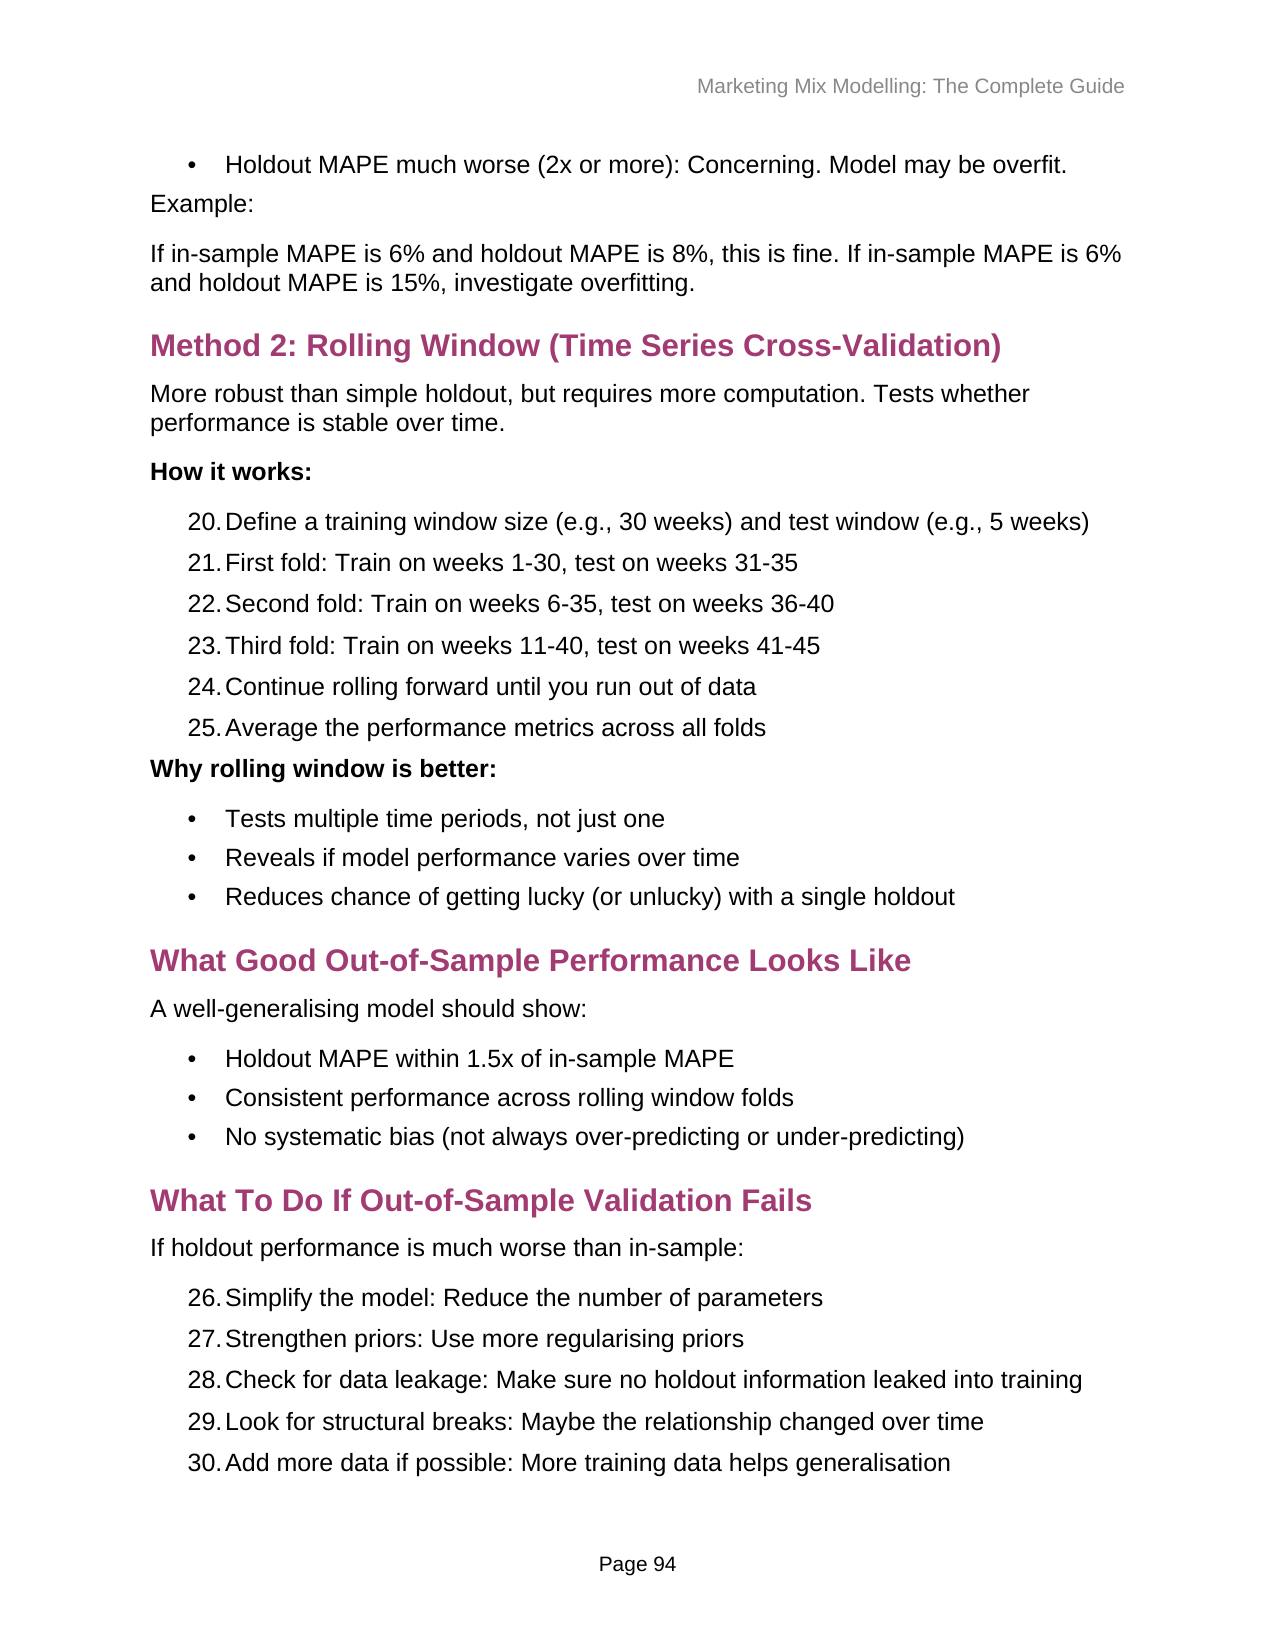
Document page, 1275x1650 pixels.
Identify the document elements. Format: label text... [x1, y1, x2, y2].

list Define a training window size (e.g., 30 weeks) and test window (e.g., 5 weeks) [187, 507, 1125, 536]
list Continue rolling forward until you run out of data [187, 672, 1125, 701]
list Add more data if possible: More training data helps generalisation [187, 1448, 1125, 1477]
list Average the performance metrics across all folds [187, 713, 1125, 742]
text If holdout performance is much worse than in-sample: [150, 1233, 1125, 1262]
text Why rolling window is better: [150, 754, 1125, 783]
subtitle What To Do If Out-of-Sample Validation Fails [150, 1182, 1125, 1218]
list Look for structural breaks: Maybe the relationship changed over time [187, 1407, 1125, 1436]
list Consistent performance across rolling window folds [187, 1083, 1125, 1111]
text More robust than simple holdout, but requires more computation. Tests whether performance is stable over time. [150, 379, 1125, 437]
list Reveals if model performance varies over time [187, 843, 1125, 872]
list Simplify the model: Reduce the number of parameters [187, 1283, 1125, 1312]
list Check for data leakage: Make sure no holdout information leaked into training [187, 1366, 1125, 1394]
list Holdout MAPE within 1.5x of in-sample MAPE [187, 1043, 1125, 1072]
text Example: [150, 189, 1125, 218]
subtitle Method 2: Rolling Window (Time Series Cross-Validation) [150, 327, 1125, 363]
list Holdout MAPE much worse (2x or more): Concerning. Model may be overfit. [187, 150, 1125, 179]
list Tests multiple time periods, not just one [187, 804, 1125, 833]
list Strengthen priors: Use more regularising priors [187, 1324, 1125, 1353]
list Second fold: Train on weeks 6-35, test on weeks 36-40 [187, 589, 1125, 618]
list First fold: Train on weeks 1-30, test on weeks 31-35 [187, 548, 1125, 577]
text A well-generalising model should show: [150, 994, 1125, 1023]
text If in-sample MAPE is 6% and holdout MAPE is 8%, this is fine. If in-sample MAPE is 6% and holdout MAPE is 15%, investigate overfitting. [150, 239, 1125, 296]
subtitle What Good Out-of-Sample Performance Looks Like [150, 942, 1125, 978]
list No systematic bias (not always over-predicting or under-predicting) [187, 1122, 1125, 1151]
list Reduces chance of getting lucky (or unlucky) with a single holdout [187, 882, 1125, 911]
text How it works: [150, 457, 1125, 486]
list Third fold: Train on weeks 11-40, test on weeks 41-45 [187, 631, 1125, 659]
